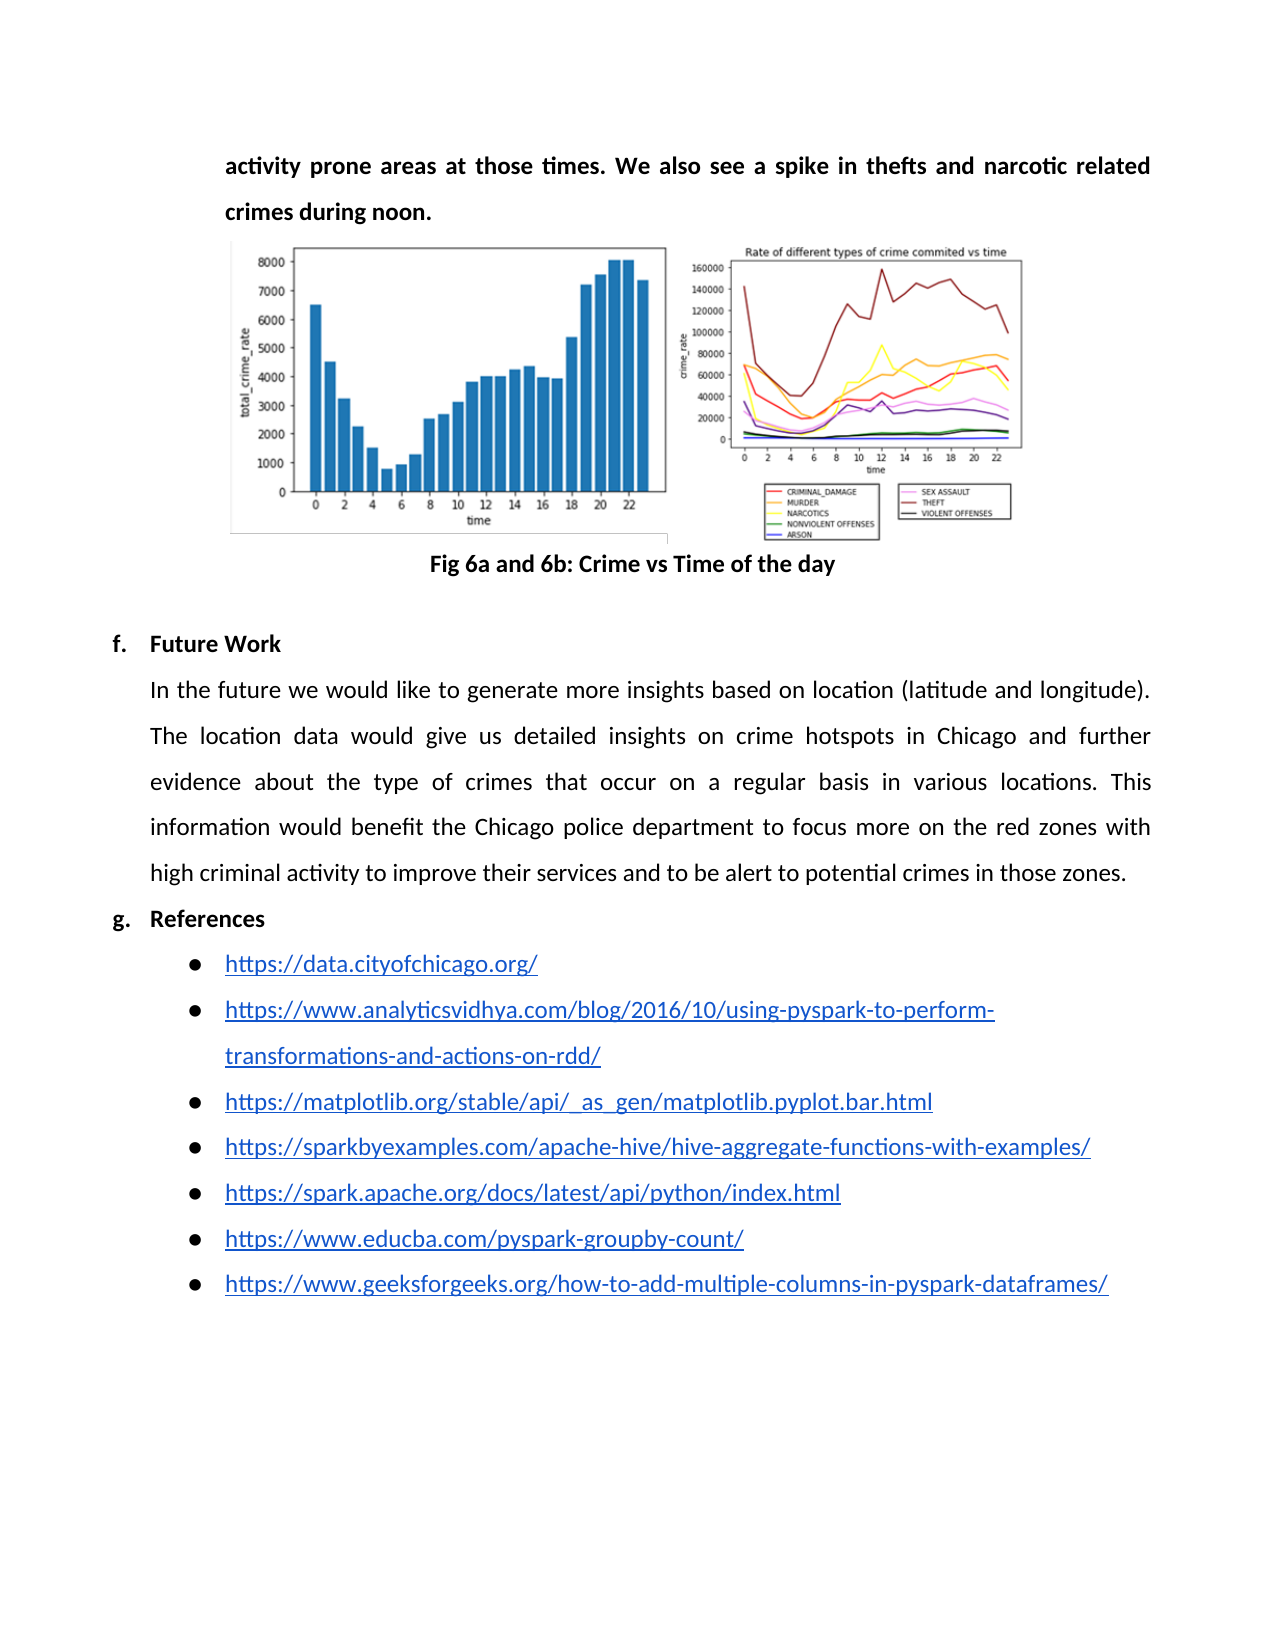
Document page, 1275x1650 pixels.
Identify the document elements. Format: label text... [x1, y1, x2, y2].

list Future Work [112, 628, 1153, 659]
picture [230, 241, 1036, 544]
list https://spark.apache.org/docs/latest/api/python/index.html [187, 1177, 1153, 1208]
text In the future we would like to generate more insights based on location (latitude and longitude). The location data would give us detailed insights on crime hotspots in Chicago and further evidence about the type of crimes that occur on a regular basis in various locations. This information would benefit the Chicago police department to focus more on the red zones with high criminal activity to improve their services and to be alert to potential crimes in those zones. [150, 674, 1153, 888]
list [187, 150, 1153, 226]
list https://sparkbyexamples.com/apache-hive/hive-aggregate-functions-with-examples/ [187, 1131, 1153, 1162]
text Fig 6a and 6b: Crime vs Time of the day [112, 548, 1153, 578]
list https://www.analyticsvidhya.com/blog/2016/10/using-pyspark-to-perform-transformations-and-actions-on-rdd/ [187, 994, 1153, 1071]
list https://www.geeksforgeeks.org/how-to-add-multiple-columns-in-pyspark-dataframes/ [187, 1269, 1153, 1299]
list https://matplotlib.org/stable/api/_as_gen/matplotlib.pyplot.bar.html [187, 1086, 1153, 1116]
list https://data.cityofchicago.org/ [187, 948, 1153, 979]
list References [112, 903, 1153, 933]
list https://www.educba.com/pyspark-groupby-count/ [187, 1223, 1153, 1253]
